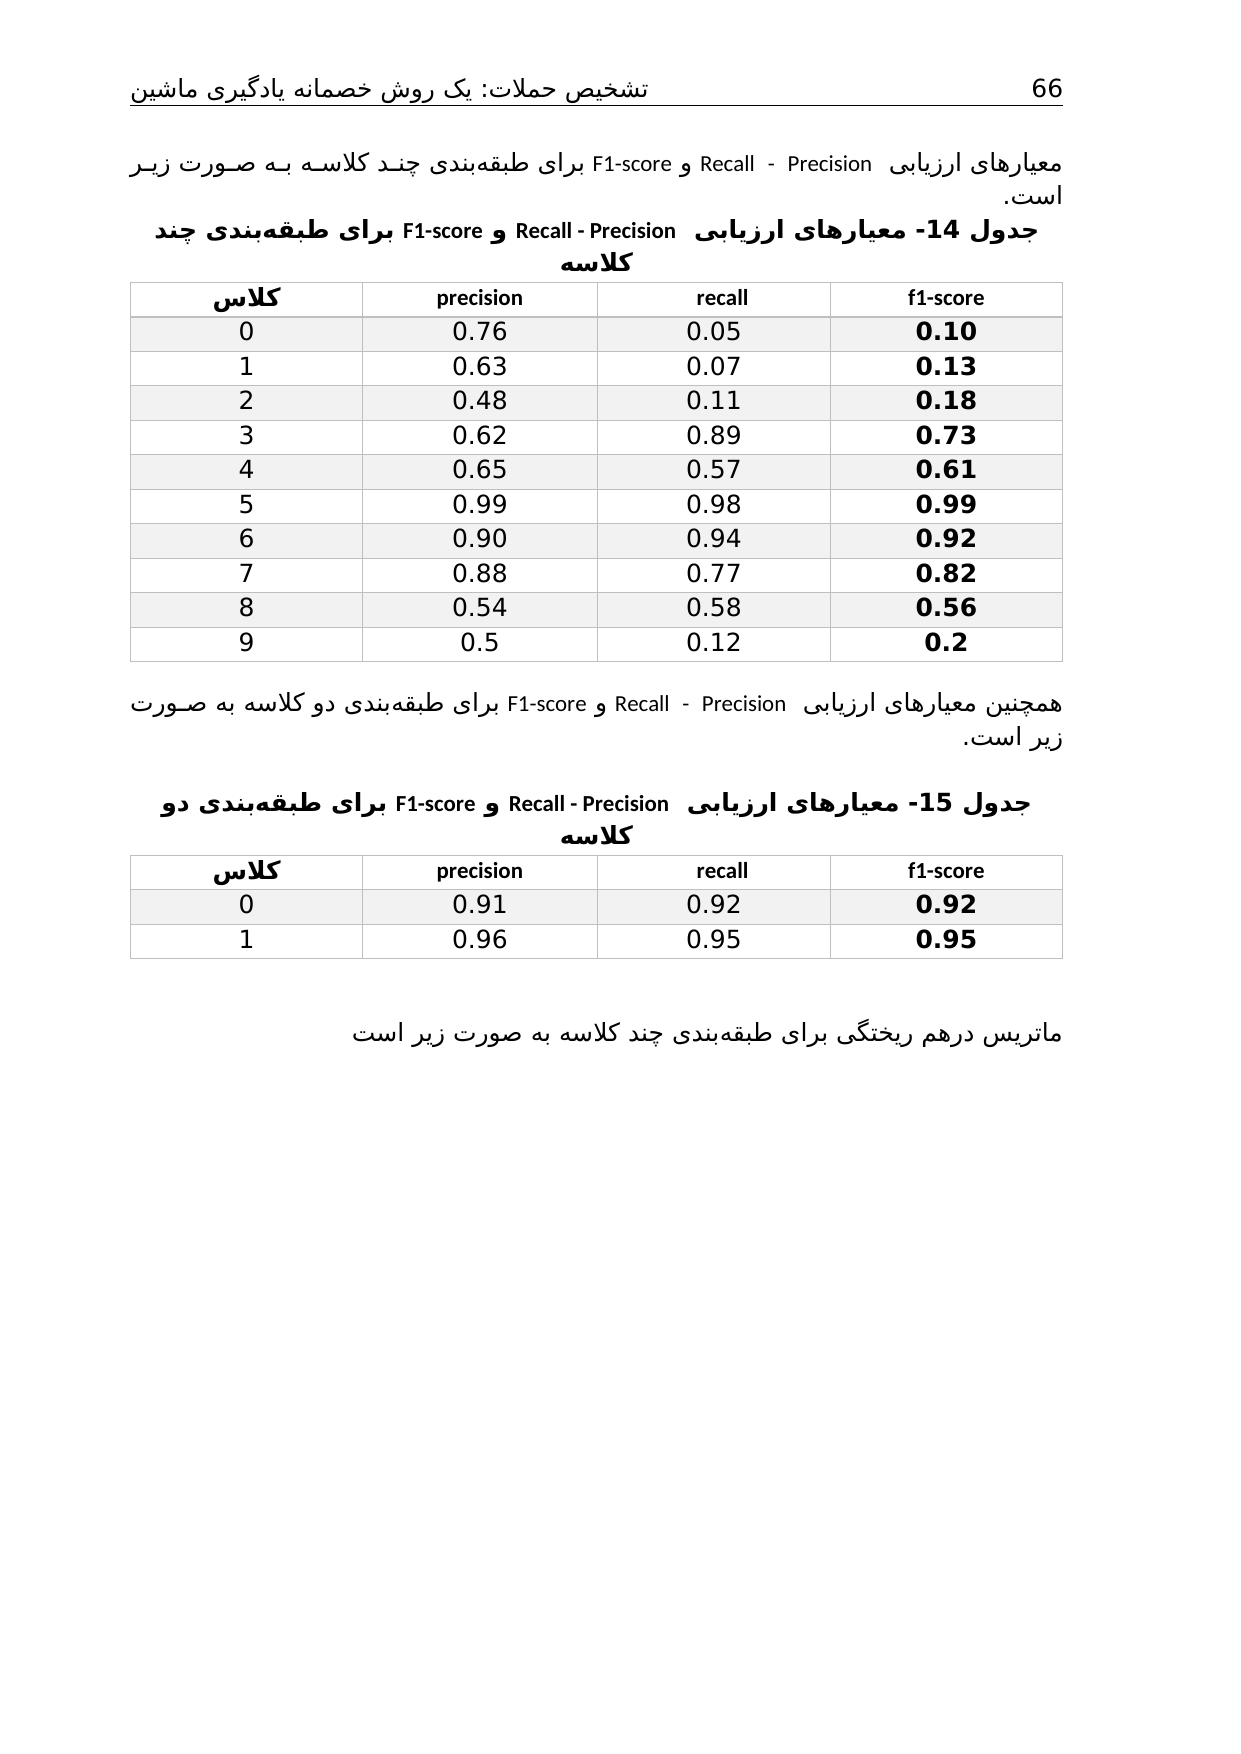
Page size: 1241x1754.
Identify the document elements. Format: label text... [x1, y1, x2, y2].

table_cell 0.61 [831, 455, 1062, 489]
table_cell 0.63 [363, 352, 597, 385]
text ماتریس درهم ریختگی برای طبقه‌بندی چند کلاسه به صورت زیر است [130, 1018, 1063, 1047]
table_cell 0.58 [598, 593, 830, 627]
table_cell 0.99 [363, 490, 597, 523]
table_cell 0.2 [831, 628, 1062, 661]
table_cell 0.77 [598, 559, 830, 592]
table_cell 0.05 [598, 318, 830, 351]
table_cell 0.90 [363, 524, 597, 558]
text همچنین معیارهای ارزیابی Recall - Precision و F1-score برای طبقه‌بندی دو کلاسه به صورت زیر است. [130, 688, 1063, 751]
table_cell 0.96 [363, 925, 597, 958]
table_cell 0.56 [831, 593, 1062, 627]
table_cell 6 [131, 524, 362, 558]
table_cell 8 [131, 593, 362, 627]
table_header precision [363, 856, 597, 889]
table_cell 0.57 [598, 455, 830, 489]
table_cell 0.76 [363, 318, 597, 351]
table_cell 0.82 [831, 559, 1062, 592]
table_cell 0.92 [598, 890, 830, 924]
table_cell 0.13 [831, 352, 1062, 385]
table_cell 7 [131, 559, 362, 592]
table_cell 0.54 [363, 593, 597, 627]
table_header f1-score [831, 856, 1062, 889]
table_cell 0.95 [831, 925, 1062, 958]
table_cell 3 [131, 421, 362, 454]
table_cell 0.99 [831, 490, 1062, 523]
text جدول 15- معیارهای ارزیابی Recall - Precision و F1-score برای طبقه‌بندی دو کلاسه [130, 788, 1063, 851]
table_cell 0.5 [363, 628, 597, 661]
table_cell 0.07 [598, 352, 830, 385]
table_cell 0 [131, 318, 362, 351]
table_header f1-score [831, 283, 1062, 316]
text جدول 14- معیارهای ارزیابی Recall - Precision و F1-score برای طبقه‌بندی چند کلاسه [130, 215, 1063, 277]
table_cell 0.10 [831, 318, 1062, 351]
table_cell 0 [131, 890, 362, 924]
table_header recall [598, 856, 830, 889]
table_cell 0.88 [363, 559, 597, 592]
table_cell 0.91 [363, 890, 597, 924]
table_cell 0.98 [598, 490, 830, 523]
table_cell 5 [131, 490, 362, 523]
table_cell 1 [131, 352, 362, 385]
table_header precision [363, 283, 597, 316]
table_cell 0.11 [598, 386, 830, 420]
table_cell 0.65 [363, 455, 597, 489]
table_cell 4 [131, 455, 362, 489]
table_cell 0.95 [598, 925, 830, 958]
table_header کلاس [131, 856, 362, 889]
table_cell 0.62 [363, 421, 597, 454]
table_cell 1 [131, 925, 362, 958]
table_cell 0.18 [831, 386, 1062, 420]
table_cell 2 [131, 386, 362, 420]
text معیارهای ارزیابی Recall - Precision و F1-score برای طبقه‌بندی چند کلاسه به صورت زیر است. [130, 148, 1063, 210]
table_cell 0.73 [831, 421, 1062, 454]
table_cell 0.48 [363, 386, 597, 420]
table_cell 0.92 [831, 890, 1062, 924]
table_cell 0.94 [598, 524, 830, 558]
table_cell 0.89 [598, 421, 830, 454]
table_cell 9 [131, 628, 362, 661]
table_cell 0.92 [831, 524, 1062, 558]
table_cell 0.12 [598, 628, 830, 661]
table_header کلاس [131, 283, 362, 316]
table_header recall [598, 283, 830, 316]
